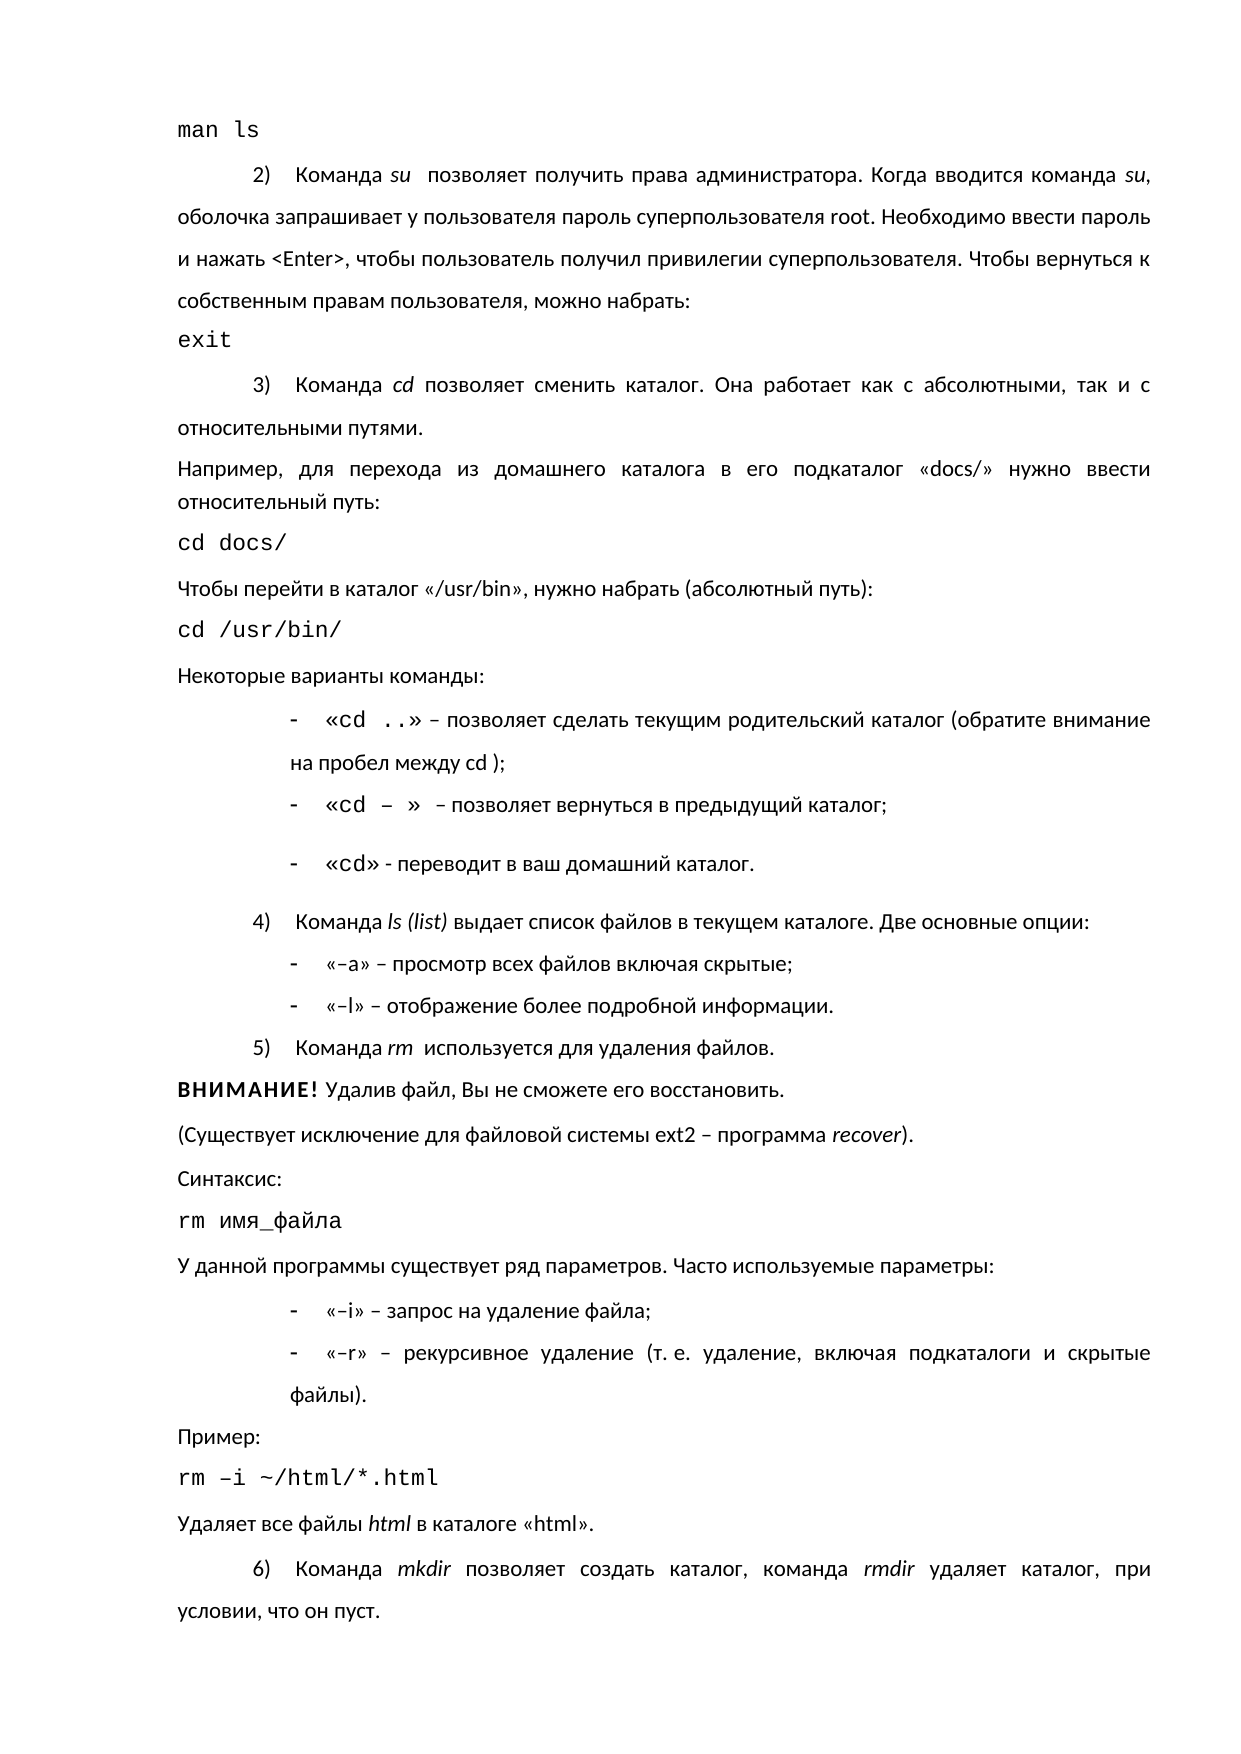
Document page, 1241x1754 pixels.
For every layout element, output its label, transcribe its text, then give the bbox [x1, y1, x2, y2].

text exit [177, 328, 1152, 354]
list Команда ls (list) выдает список файлов в текущем каталоге. Две основные опции: [177, 907, 1152, 935]
list «–r» – рекурсивное удаление (т. е. удаление, включая подкаталоги и скрытые файлы). [290, 1338, 1152, 1408]
list «cd – » – позволяет вернуться в предыдущий каталог; [290, 791, 1152, 820]
text Синтаксис: [177, 1164, 1152, 1192]
text ВНИМАНИЕ! Удалив файл, Вы не сможете его восстановить. [177, 1075, 1152, 1103]
text Удаляет все файлы html в каталоге «html». [177, 1509, 1152, 1537]
text cd docs/ [177, 531, 1152, 557]
text У данной программы существует ряд параметров. Часто используемые параметры: [177, 1251, 1152, 1279]
text man ls [177, 118, 1152, 144]
text rm –i ~/html/*.html [177, 1467, 1152, 1493]
text Например, для перехода из домашнего каталога в его подкаталог «docs/» нужно ввести относительный путь: [177, 454, 1152, 515]
text Чтобы перейти в каталог «/usr/bin», нужно набрать (абсолютный путь): [177, 574, 1152, 602]
text Некоторые варианты команды: [177, 661, 1152, 689]
list «cd» - переводит в ваш домашний каталог. [290, 849, 1152, 878]
list «–l» – отображение более подробной информации. [290, 991, 1152, 1019]
list Команда cd позволяет сменить каталог. Она работает как с абсолютными, так и с относительными путями. [177, 371, 1152, 441]
text cd /usr/bin/ [177, 618, 1152, 644]
list «–a» – просмотр всех файлов включая скрытые; [290, 949, 1152, 977]
list «cd ..» – позволяет сделать текущим родительский каталог (обратите внимание на пробел между cd ); [290, 705, 1152, 777]
list «–i» – запрос на удаление файла; [290, 1296, 1152, 1324]
list Команда mkdir позволяет создать каталог, команда rmdir удаляет каталог, при условии, что он пуст. [177, 1554, 1152, 1624]
list Команда rm используется для удаления файлов. [177, 1033, 1152, 1061]
text Пример: [177, 1422, 1152, 1450]
text (Существует исключение для файловой системы ext2 – программа recover). [177, 1120, 1152, 1148]
text rm имя_файла [177, 1209, 1152, 1235]
list Команда su позволяет получить права администратора. Когда вводится команда su, оболочка запрашивает у пользователя пароль суперпользователя root. Необходимо ввести пароль и нажать <Enter>, чтобы пользователь получил привилегии суперпользователя. Чтобы вернуться к собственным правам пользователя, можно набрать: [177, 160, 1152, 314]
